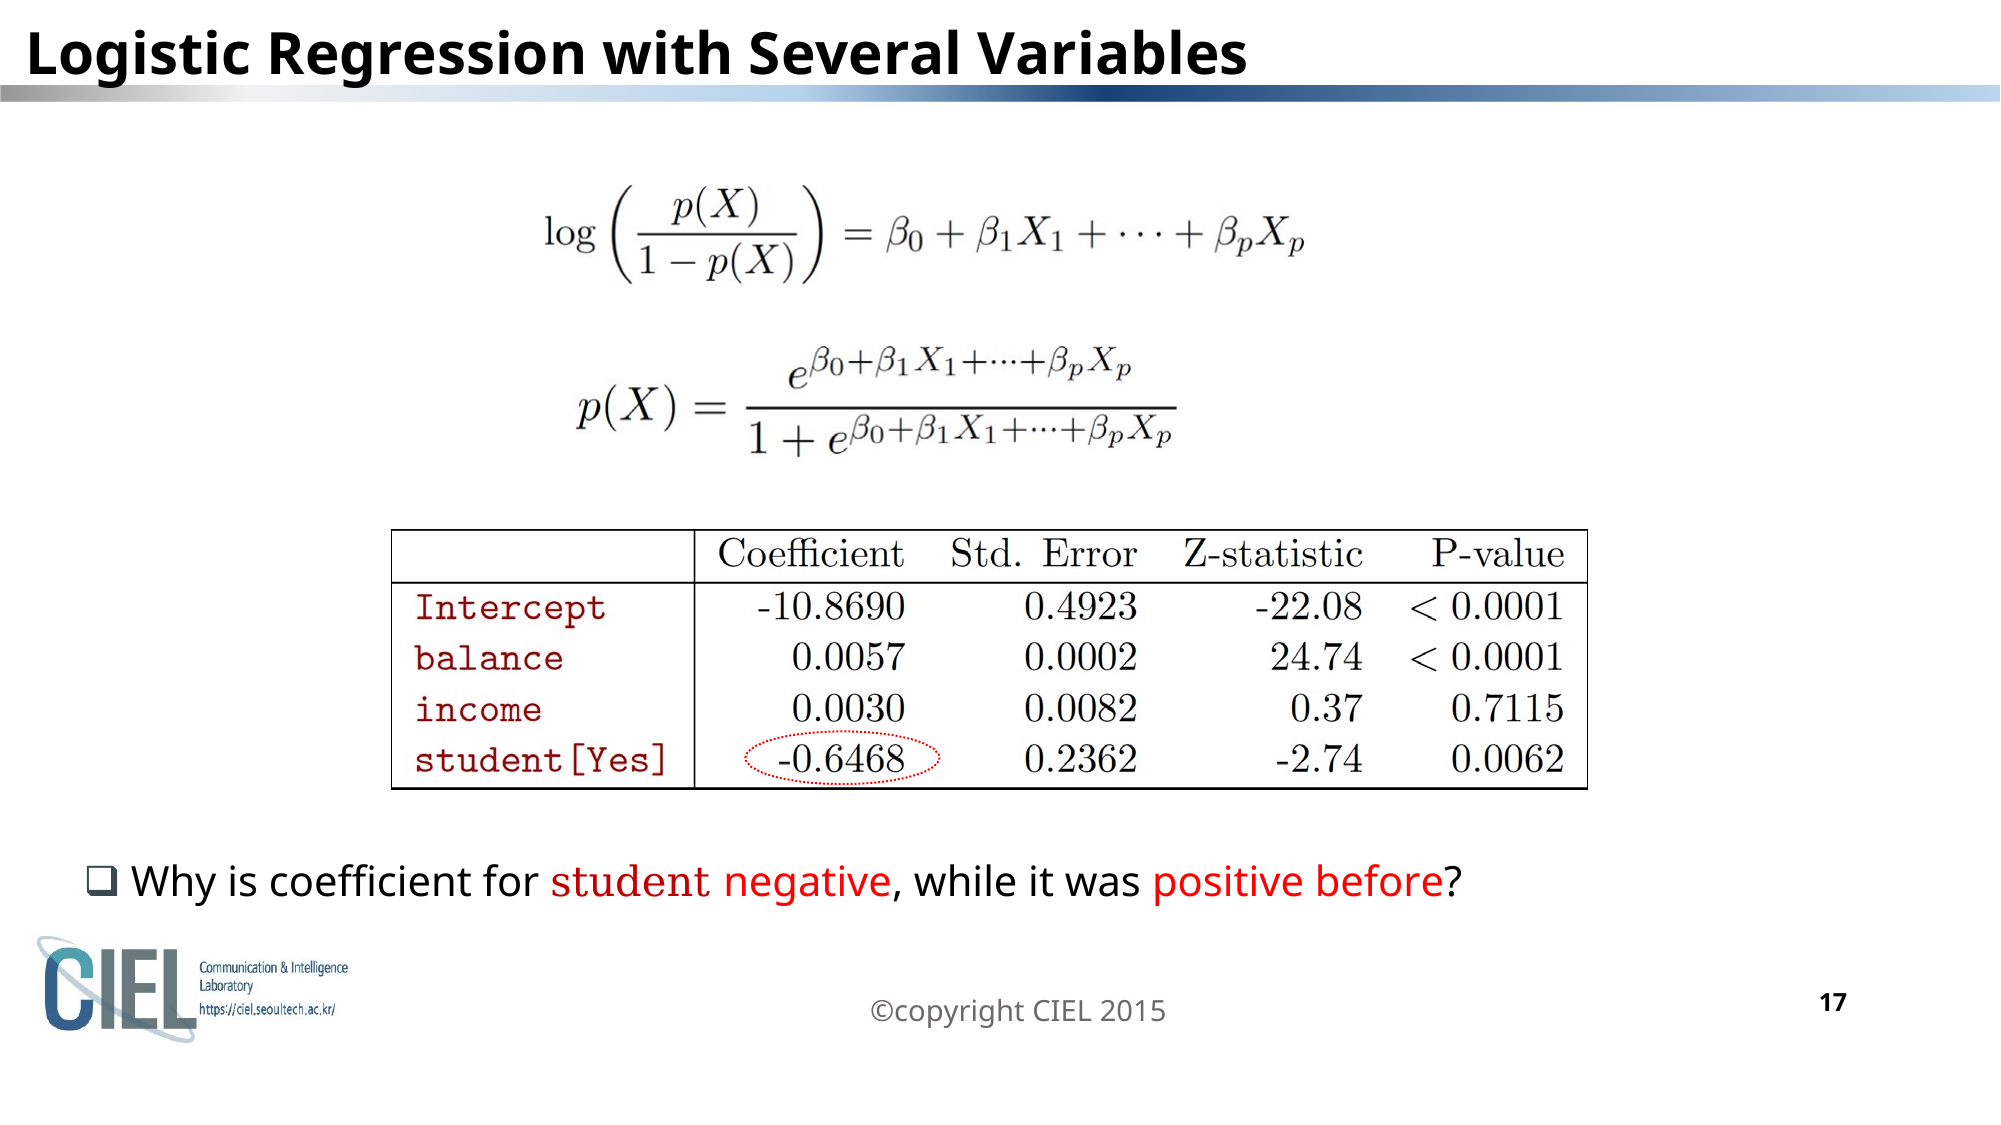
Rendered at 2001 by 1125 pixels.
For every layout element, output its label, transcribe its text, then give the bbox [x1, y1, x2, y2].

subtitle Logistic Regression with Several Variables [25, 0, 1977, 93]
picture [575, 346, 1177, 458]
picture [392, 530, 1587, 578]
list Why is coefficient for student negative, while it was positive before? [83, 578, 1977, 909]
picture [32, 926, 356, 1045]
text ©copyright CIEL 2015 17 [870, 984, 1977, 1029]
picture [0, 85, 2000, 102]
picture [544, 185, 1305, 284]
